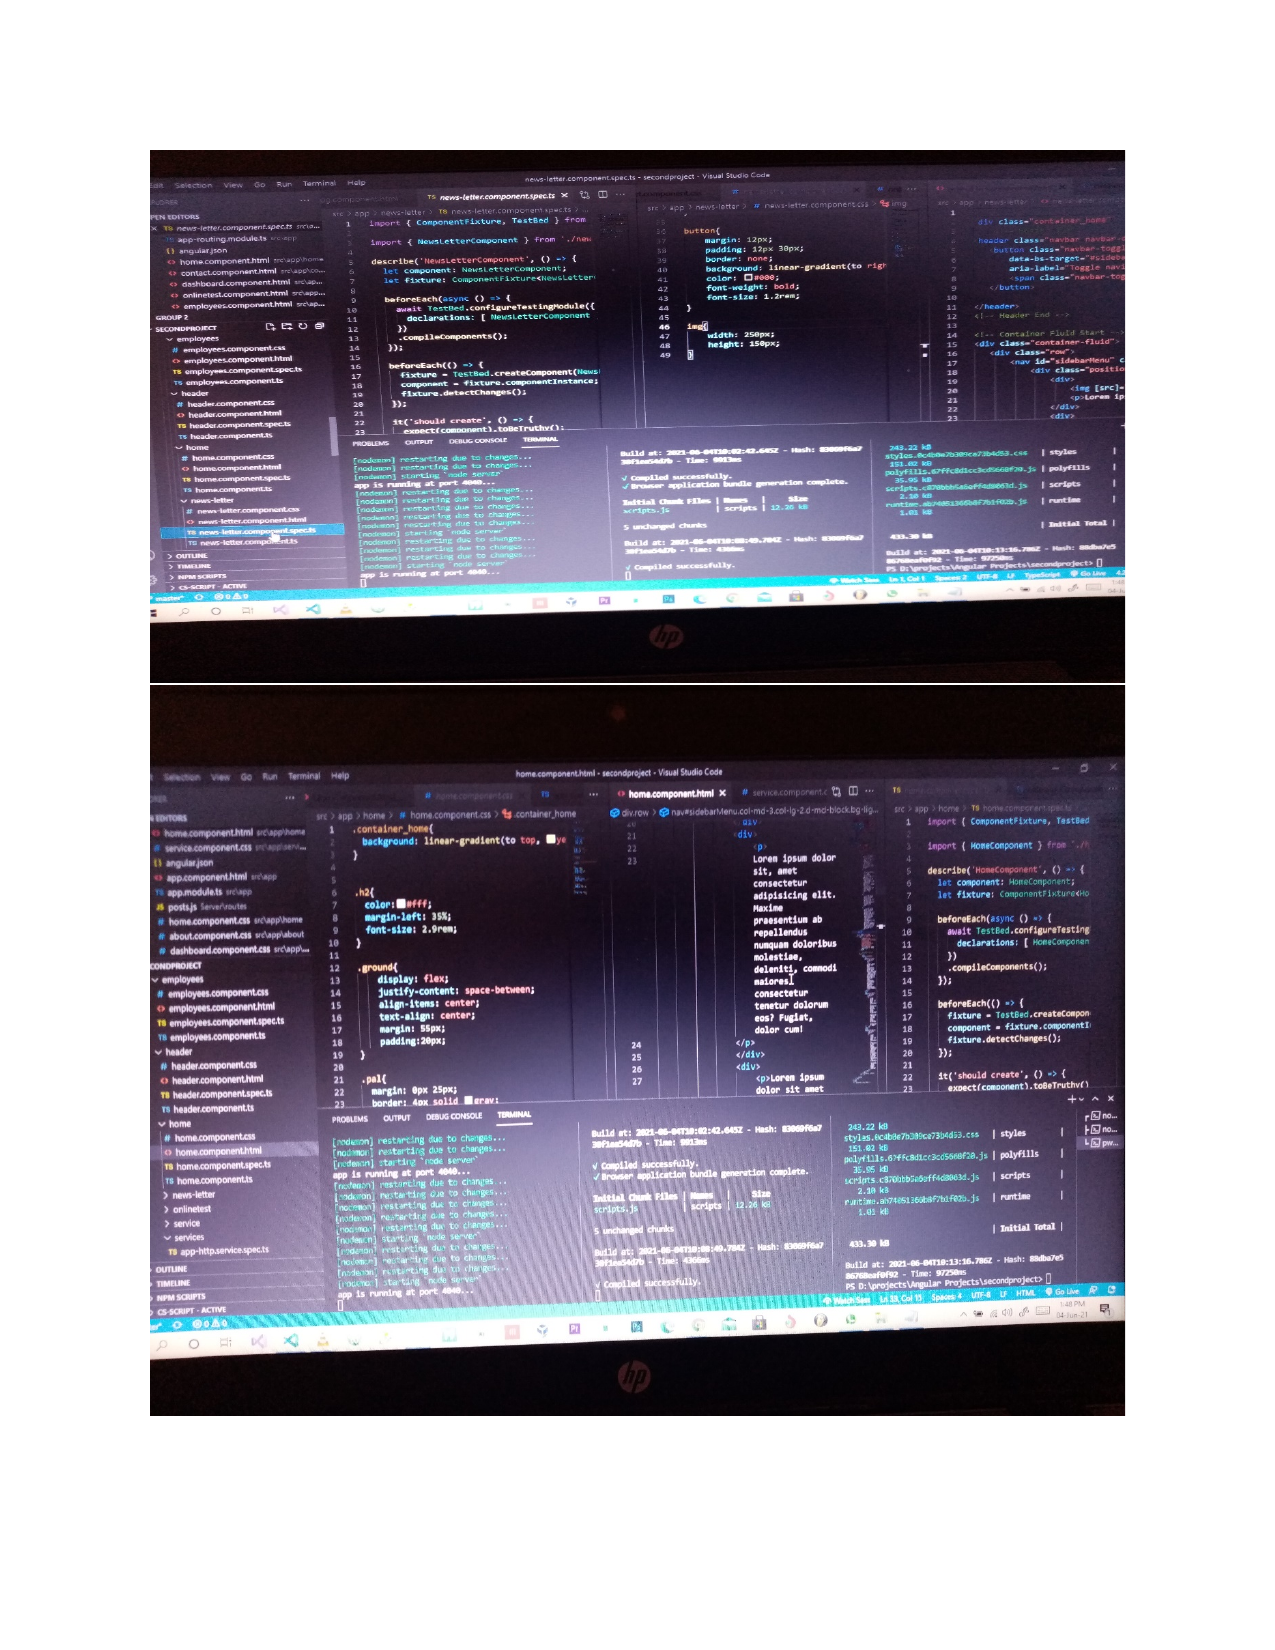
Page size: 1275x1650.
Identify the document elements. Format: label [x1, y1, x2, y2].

picture [150, 150, 1125, 683]
picture [150, 685, 1125, 1416]
